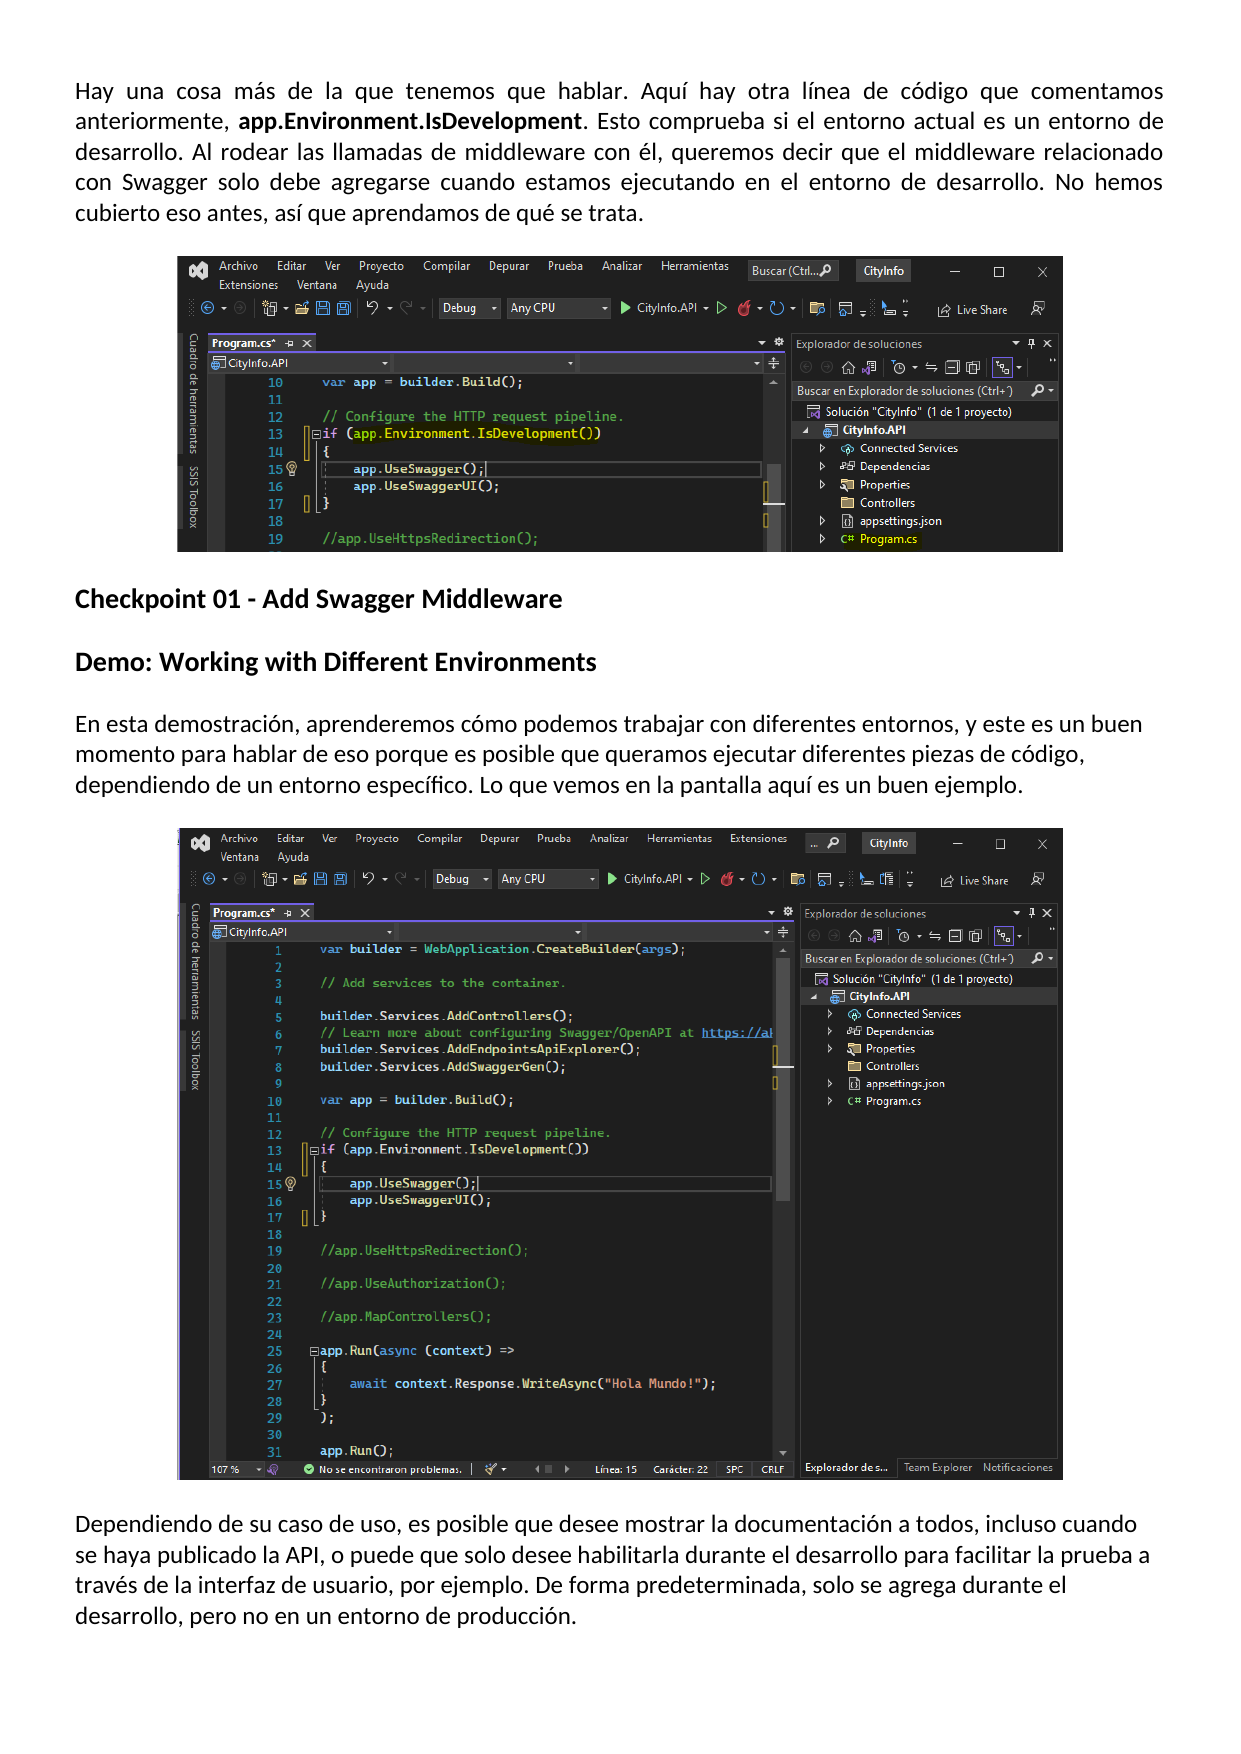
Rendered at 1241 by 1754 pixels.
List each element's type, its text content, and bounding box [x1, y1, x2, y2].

text En esta demostración, aprenderemos cómo podemos trabajar con diferentes entornos, y este es un buen momento para hablar de eso porque es posible que queramos ejecutar diferentes piezas de código, dependiendo de un entorno específico. Lo que vemos en la pantalla aquí es un buen ejemplo. [75, 708, 1165, 799]
text Dependiendo de su caso de uso, es posible que desee mostrar la documentación a todos, incluso cuando se haya publicado la API, o puede que solo desee habilitarla durante el desarrollo para facilitar la prueba a través de la interfaz de usuario, por ejemplo. De forma predeterminada, solo se agrega durante el desarrollo, pero no en un entorno de producción. [75, 1509, 1165, 1631]
text Checkpoint 01 - Add Swagger Middleware [75, 581, 1165, 615]
picture [177, 828, 1063, 1480]
text Demo: Working with Different Environments [75, 644, 1165, 678]
text Hay una cosa más de la que tenemos que hablar. Aquí hay otra línea de código que comentamos anteriormente, app.Environment.IsDevelopment. Esto comprueba si el entorno actual es un entorno de desarrollo. Al rodear las llamadas de middleware con él, queremos decir que el middleware relacionado con Swagger solo debe agregarse cuando estamos ejecutando en el entorno de desarrollo. No hemos cubierto eso antes, así que aprendamos de qué se trata. [75, 75, 1165, 228]
picture [177, 256, 1063, 552]
